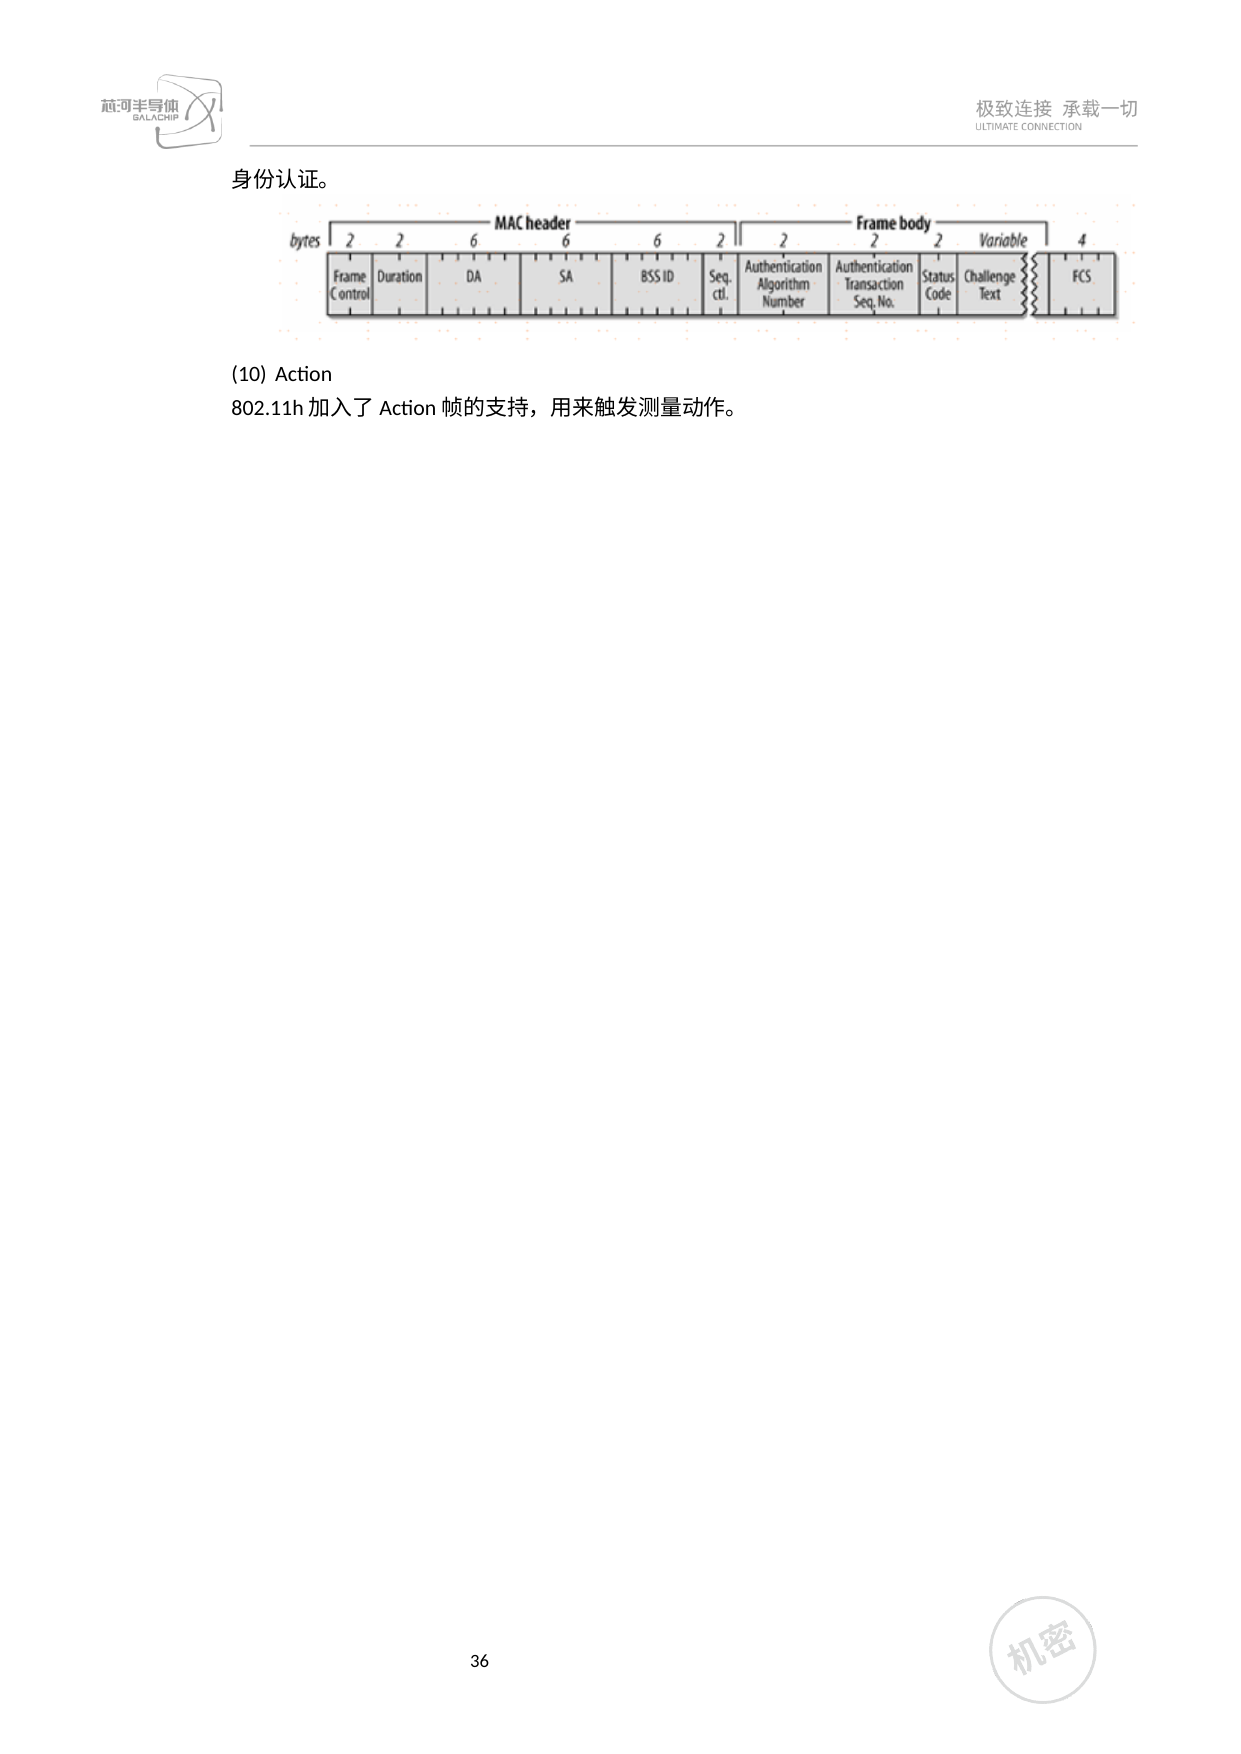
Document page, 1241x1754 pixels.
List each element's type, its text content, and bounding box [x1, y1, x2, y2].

picture [275, 194, 1140, 342]
list Action [231, 357, 1053, 389]
list 802.11h 加入了 Action 帧的支持，用来触发测量动作。 [187, 389, 1053, 422]
picture [971, 1578, 1115, 1722]
picture [101, 74, 1139, 149]
list 802.11 网络发展初期，工作站是使用共享密钥以及图所示的 Authentication 帧进行身份认证。 [231, 162, 1053, 194]
